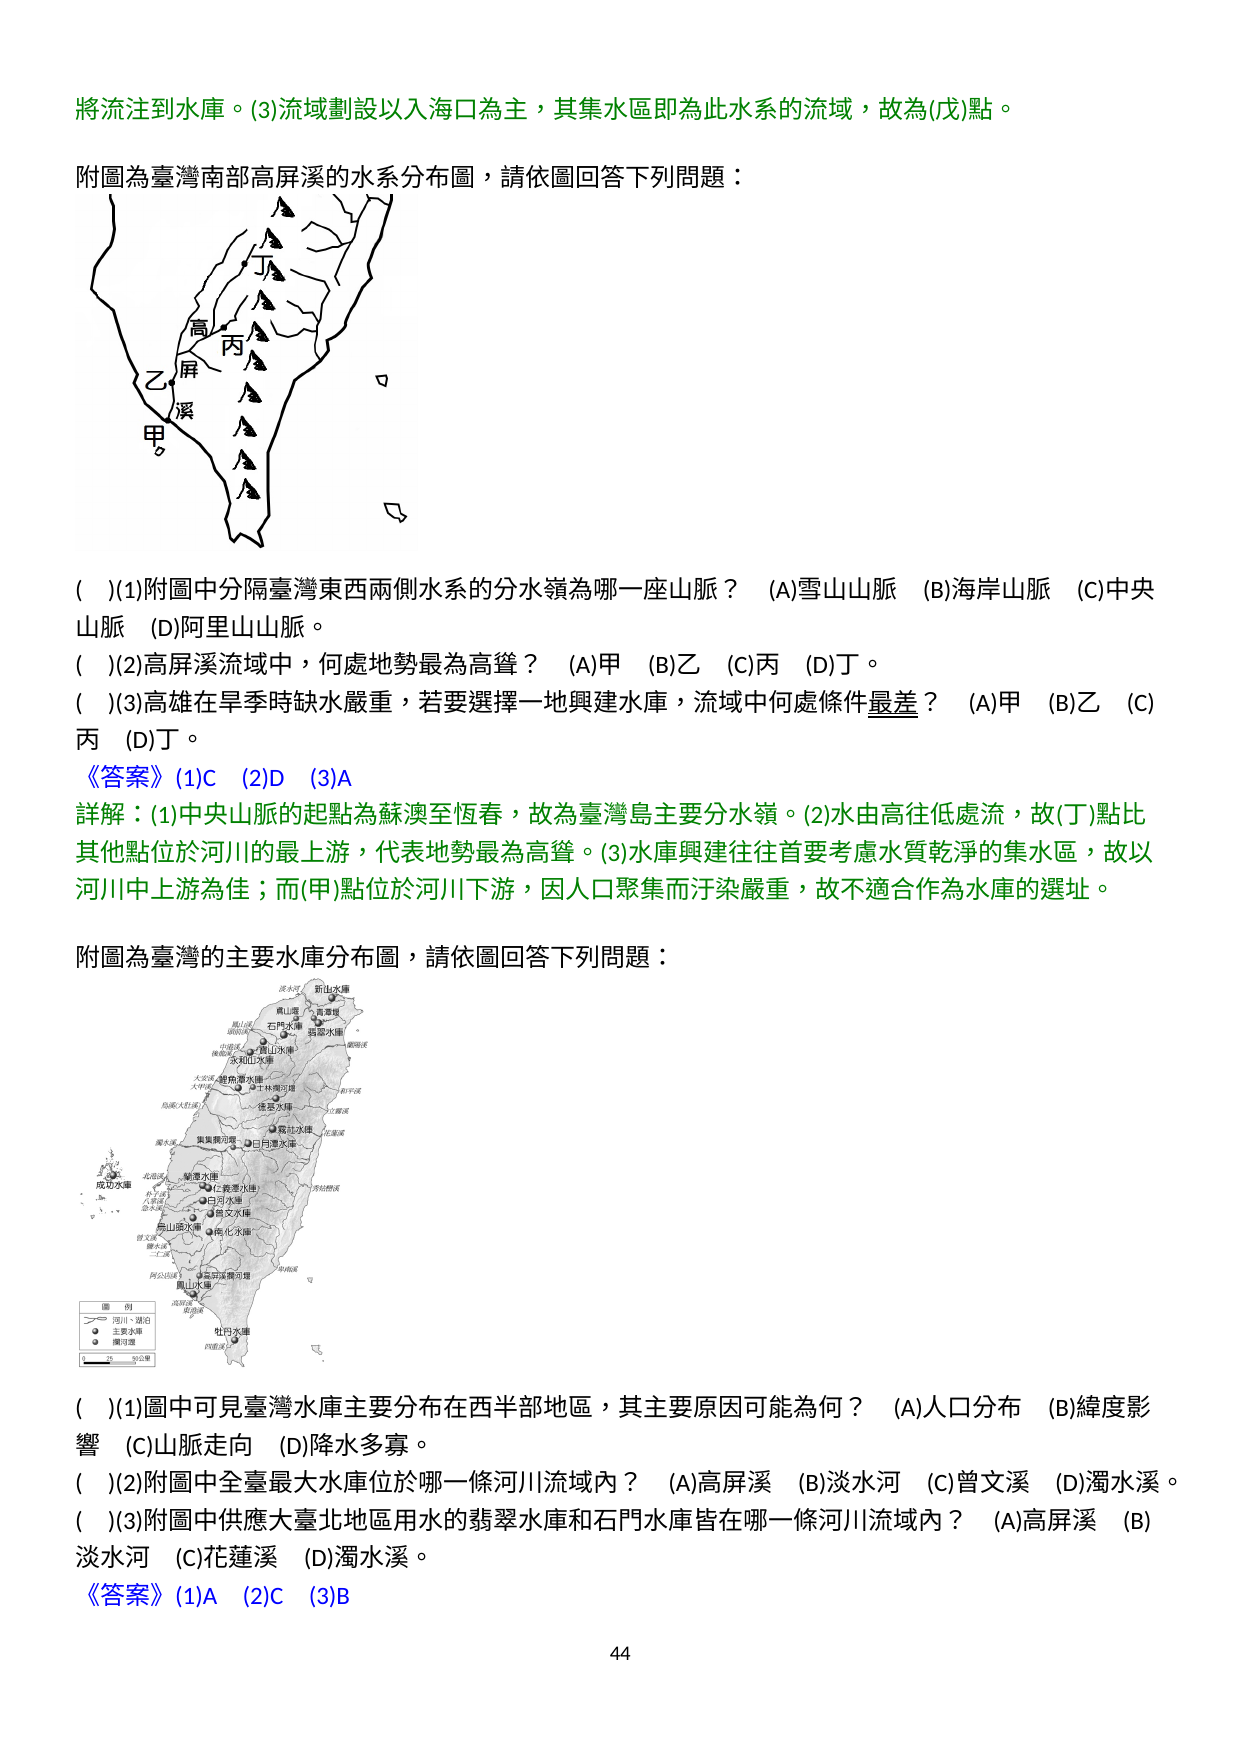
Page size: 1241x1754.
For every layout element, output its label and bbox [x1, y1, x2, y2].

picture [75, 194, 418, 551]
picture [75, 974, 369, 1371]
